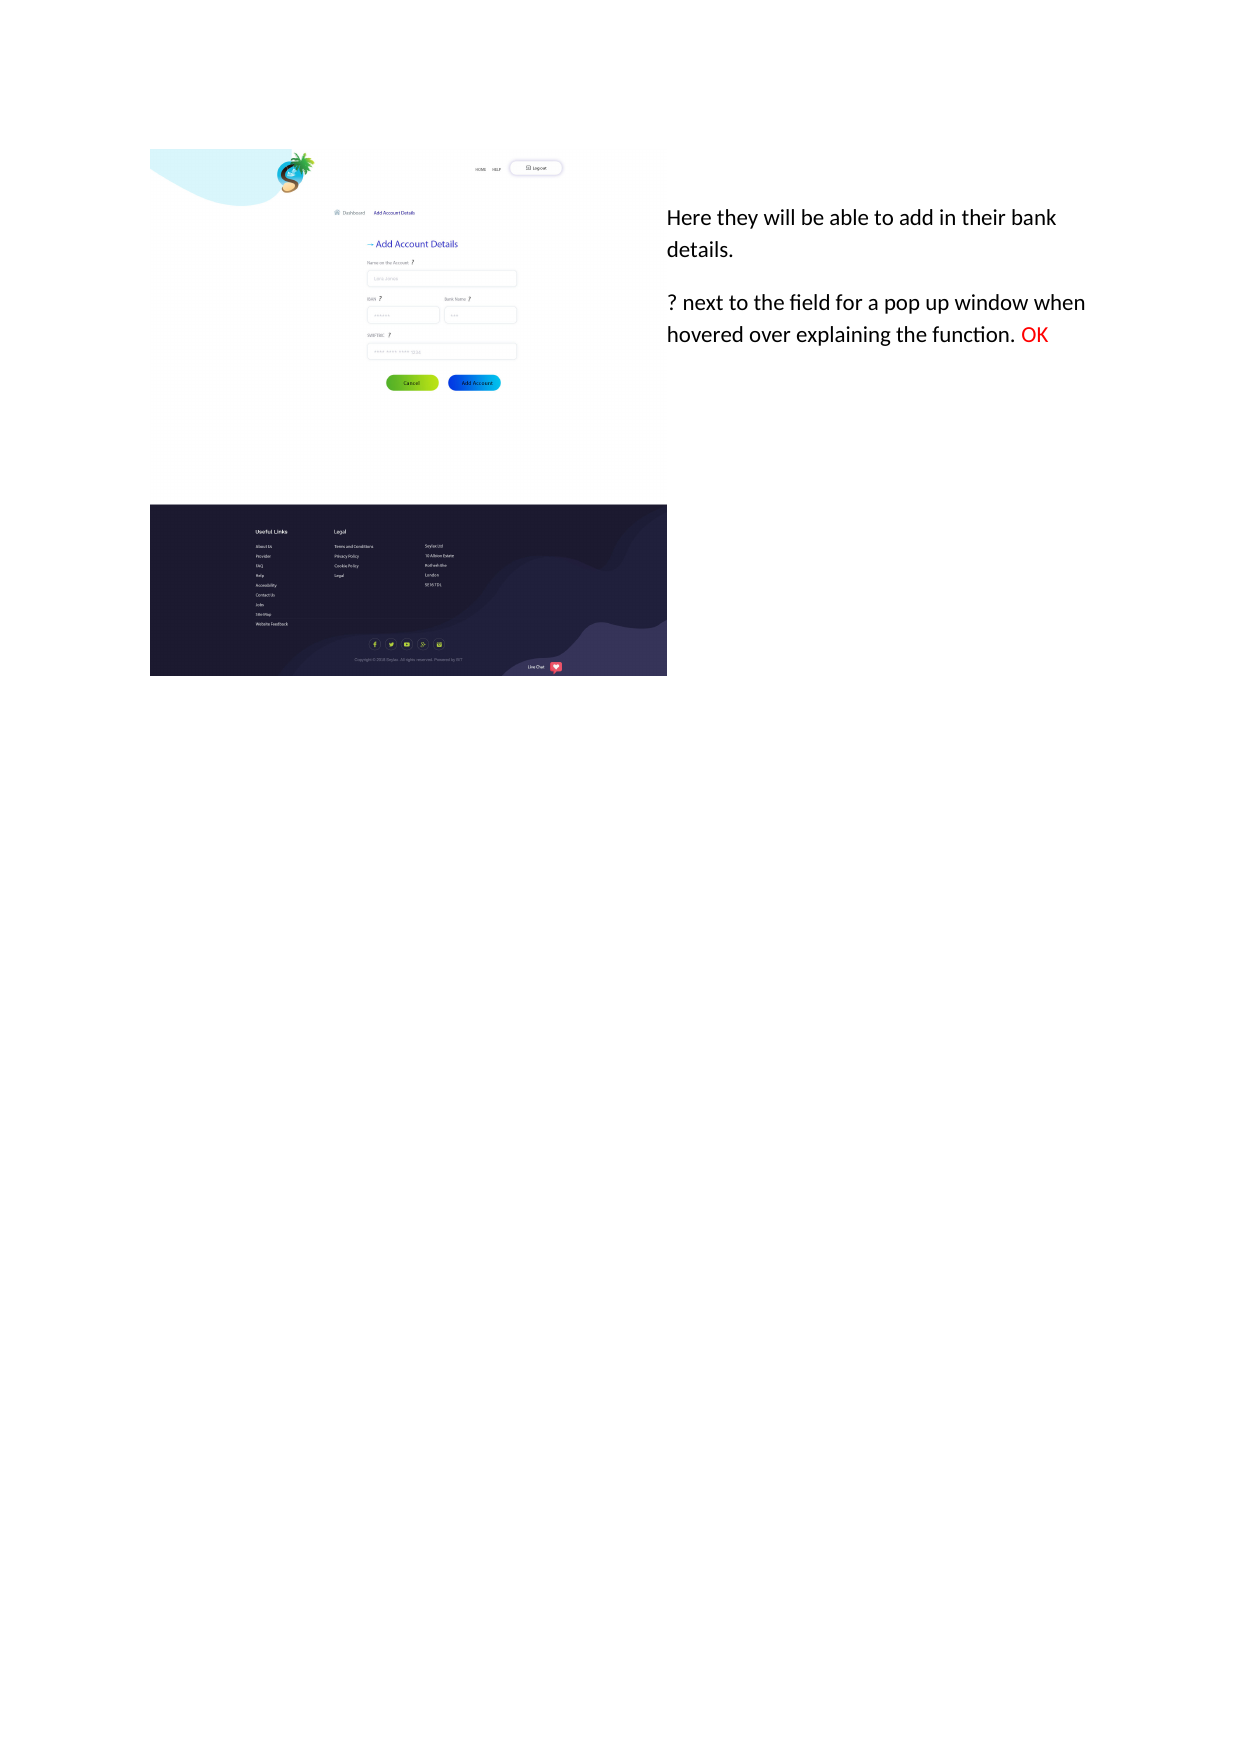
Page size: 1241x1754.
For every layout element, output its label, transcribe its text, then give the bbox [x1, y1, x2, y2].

text Here they will be able to add in their bank details. [667, 203, 1090, 263]
picture [150, 149, 667, 676]
text ? next to the field for a pop up window when hovered over explaining the function. OK [667, 288, 1090, 409]
